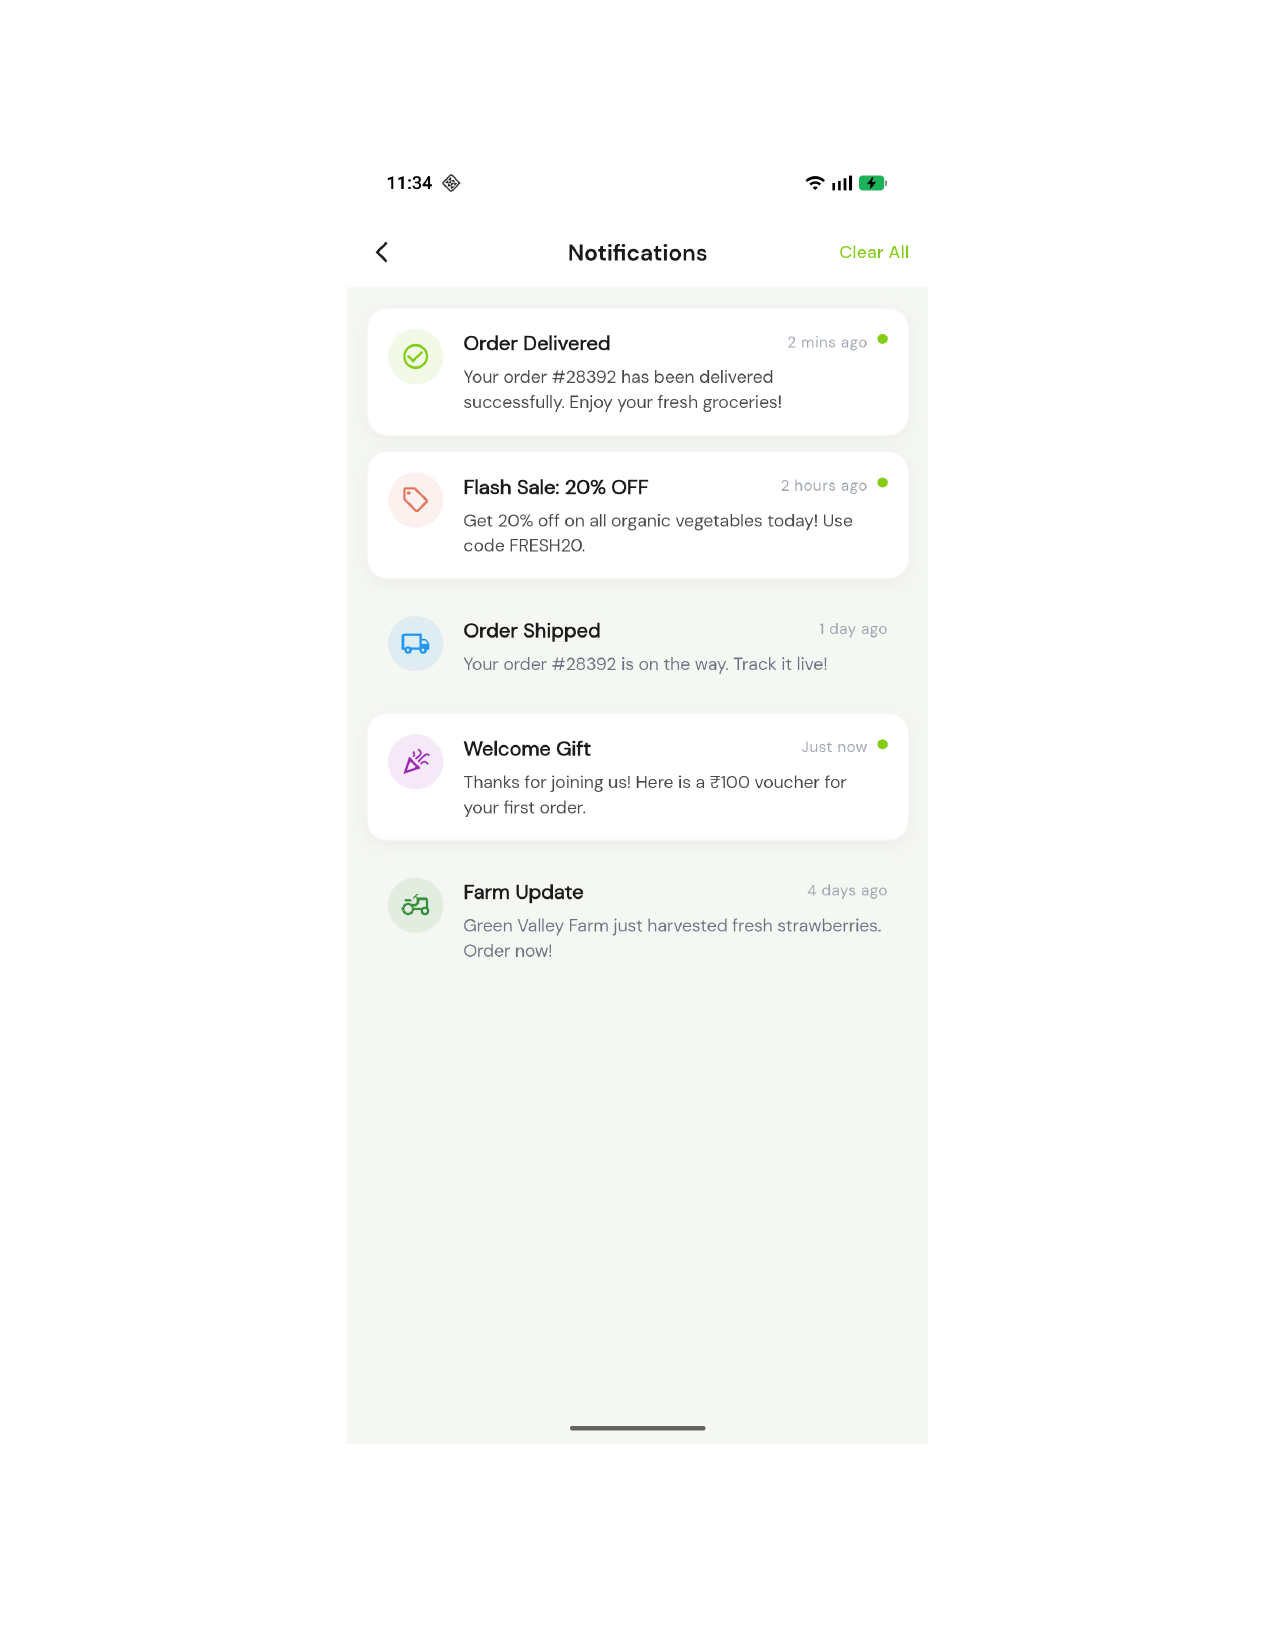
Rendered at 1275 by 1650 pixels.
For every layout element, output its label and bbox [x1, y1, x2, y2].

picture [346, 150, 929, 1444]
